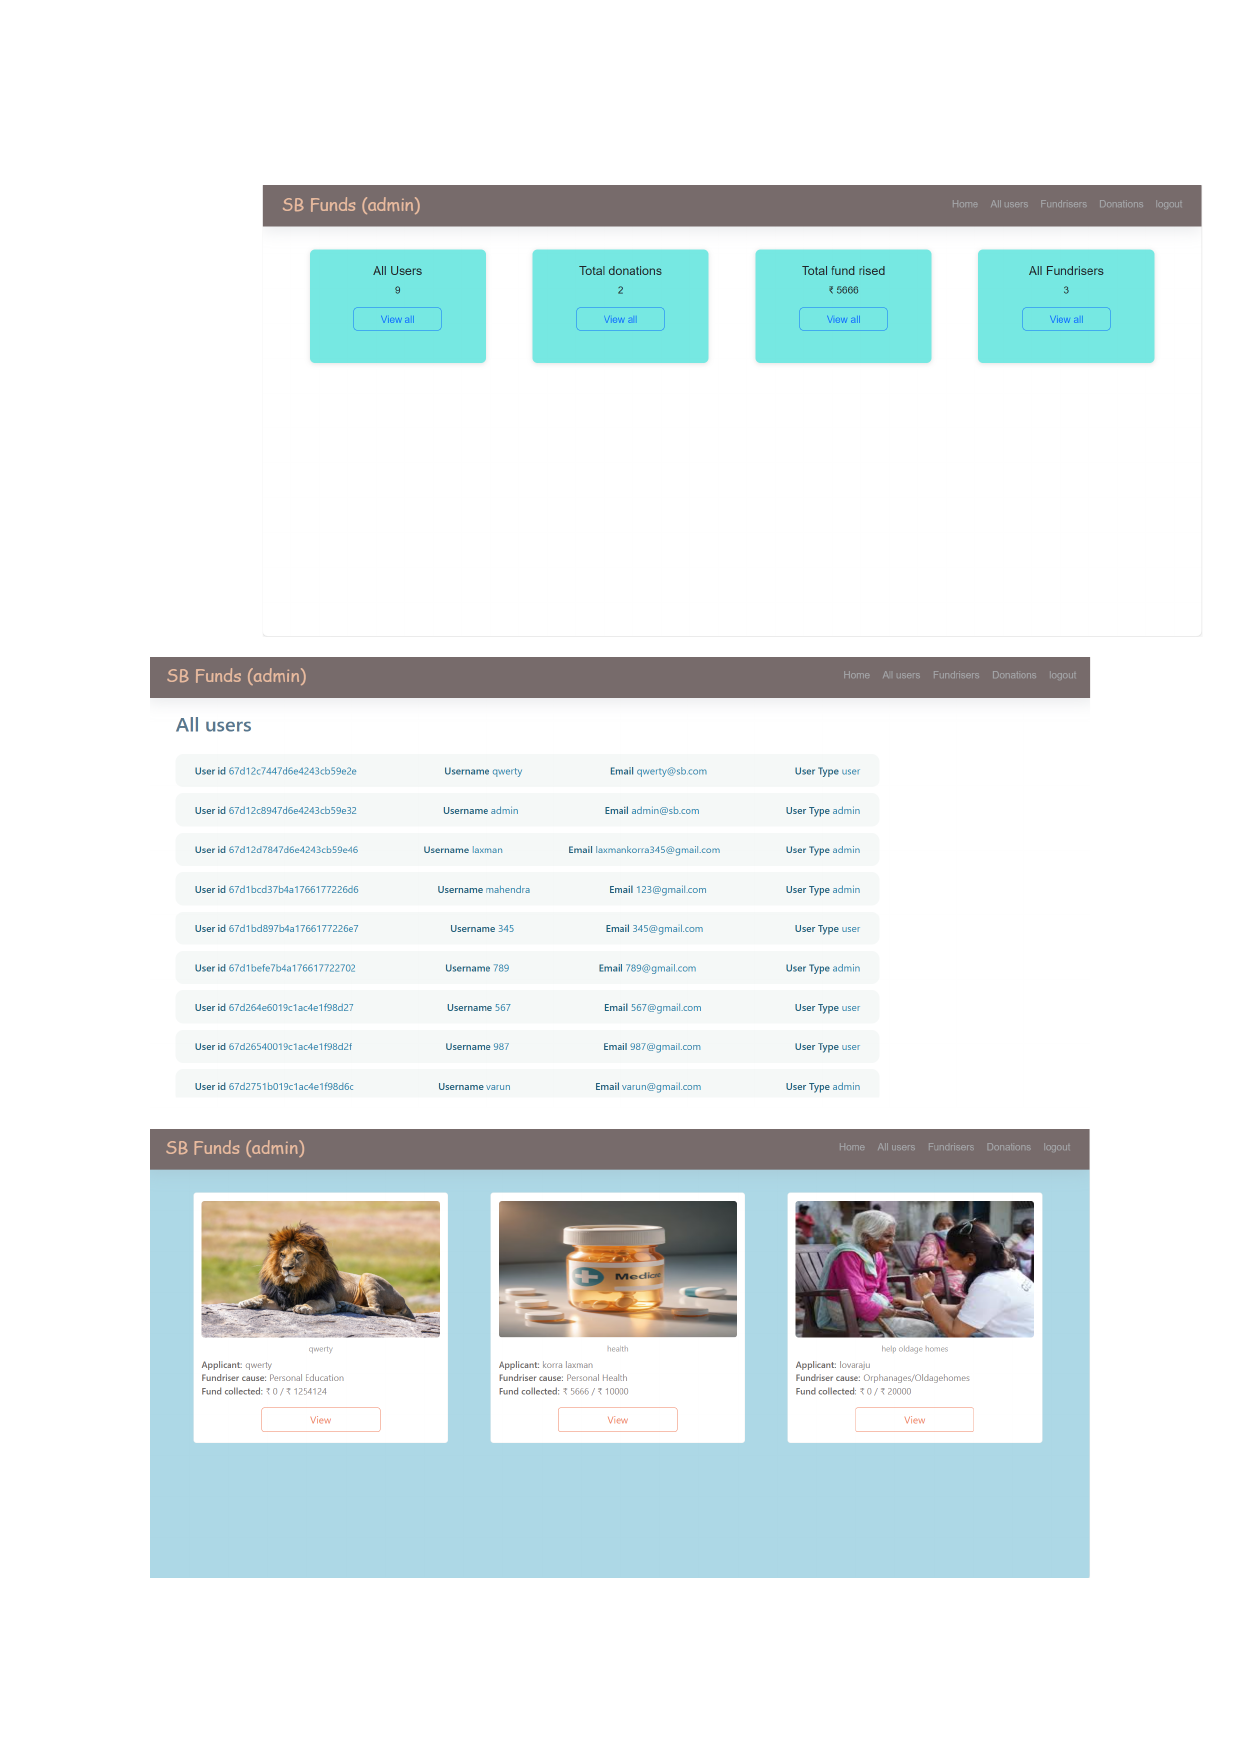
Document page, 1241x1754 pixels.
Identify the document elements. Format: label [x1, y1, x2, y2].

picture [150, 1129, 1091, 1578]
picture [150, 657, 1091, 1108]
picture [262, 185, 1203, 637]
